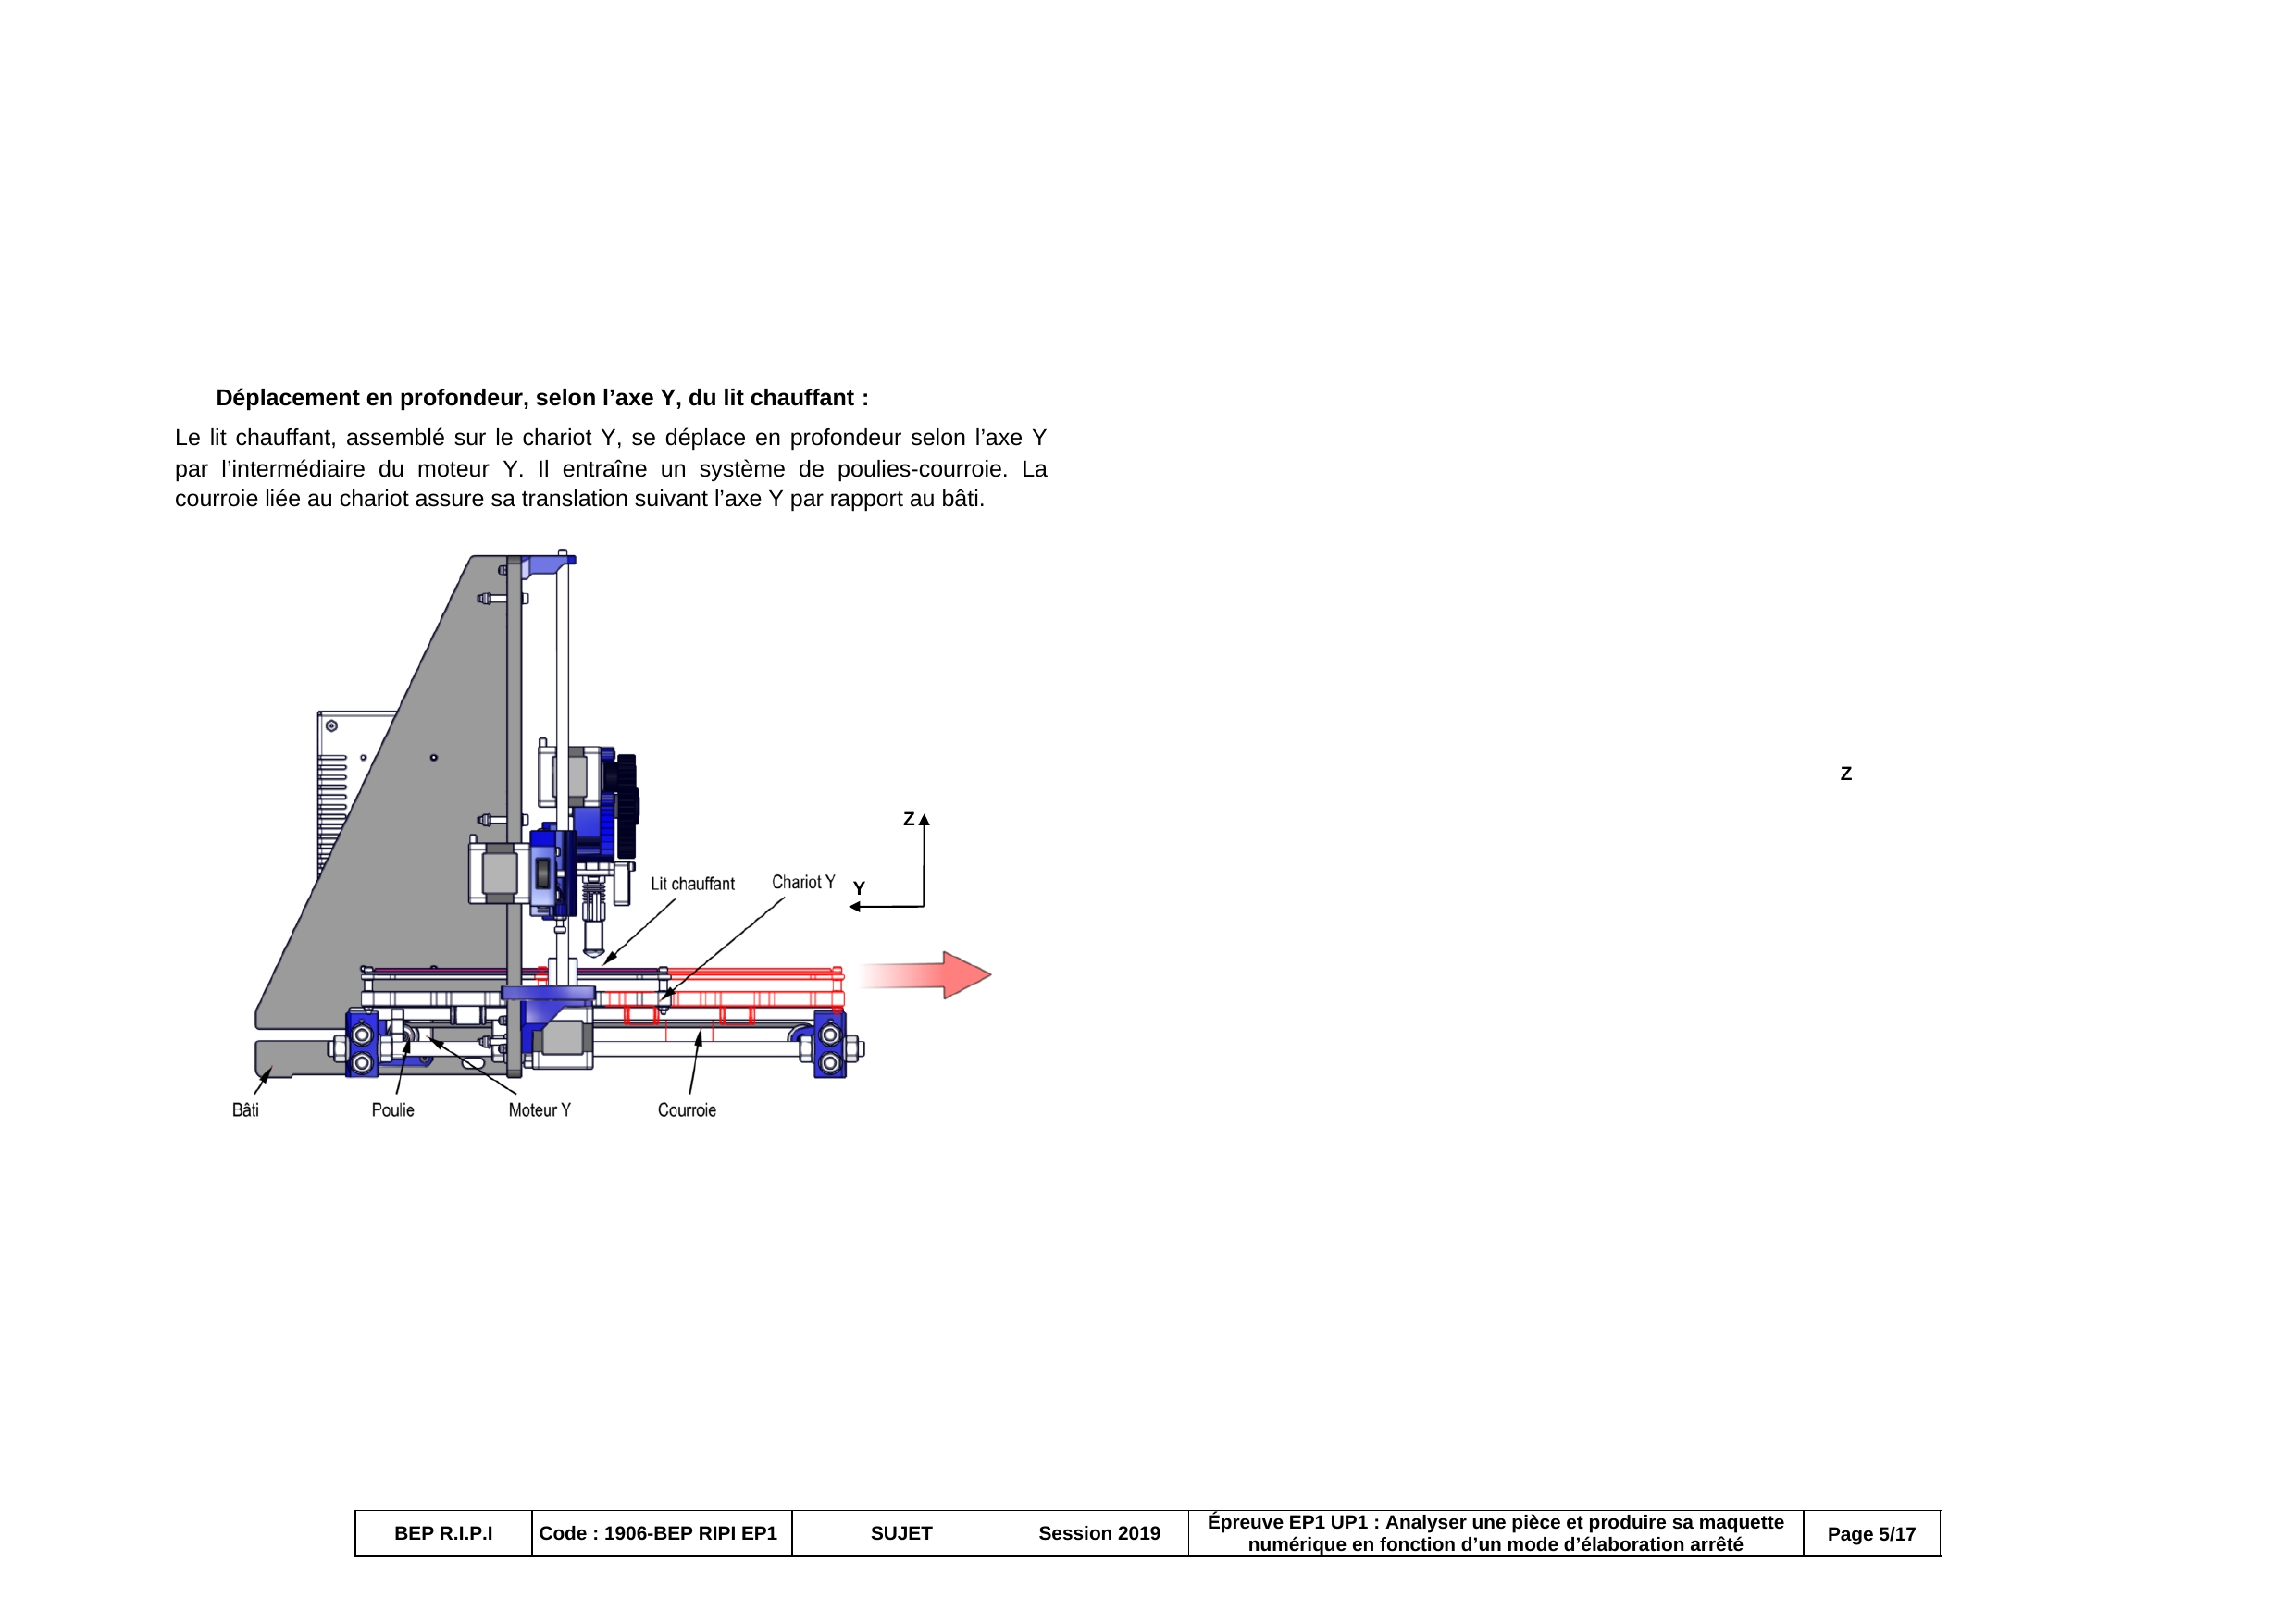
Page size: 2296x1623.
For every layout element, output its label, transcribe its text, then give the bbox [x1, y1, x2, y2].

text Déplacement en profondeur, selon l’axe Y, du lit chauffant : [216, 384, 1113, 411]
text Le lit chauffant, assemblé sur le chariot Y, se déplace en profondeur selon l’axe Y par l’intermédiaire du moteur Y. Il entraîne un système de poulies-courroie. La courroie liée au chariot assure sa translation suivant l’axe Y par rapport au bâti. [175, 424, 1049, 512]
picture [226, 544, 997, 1125]
